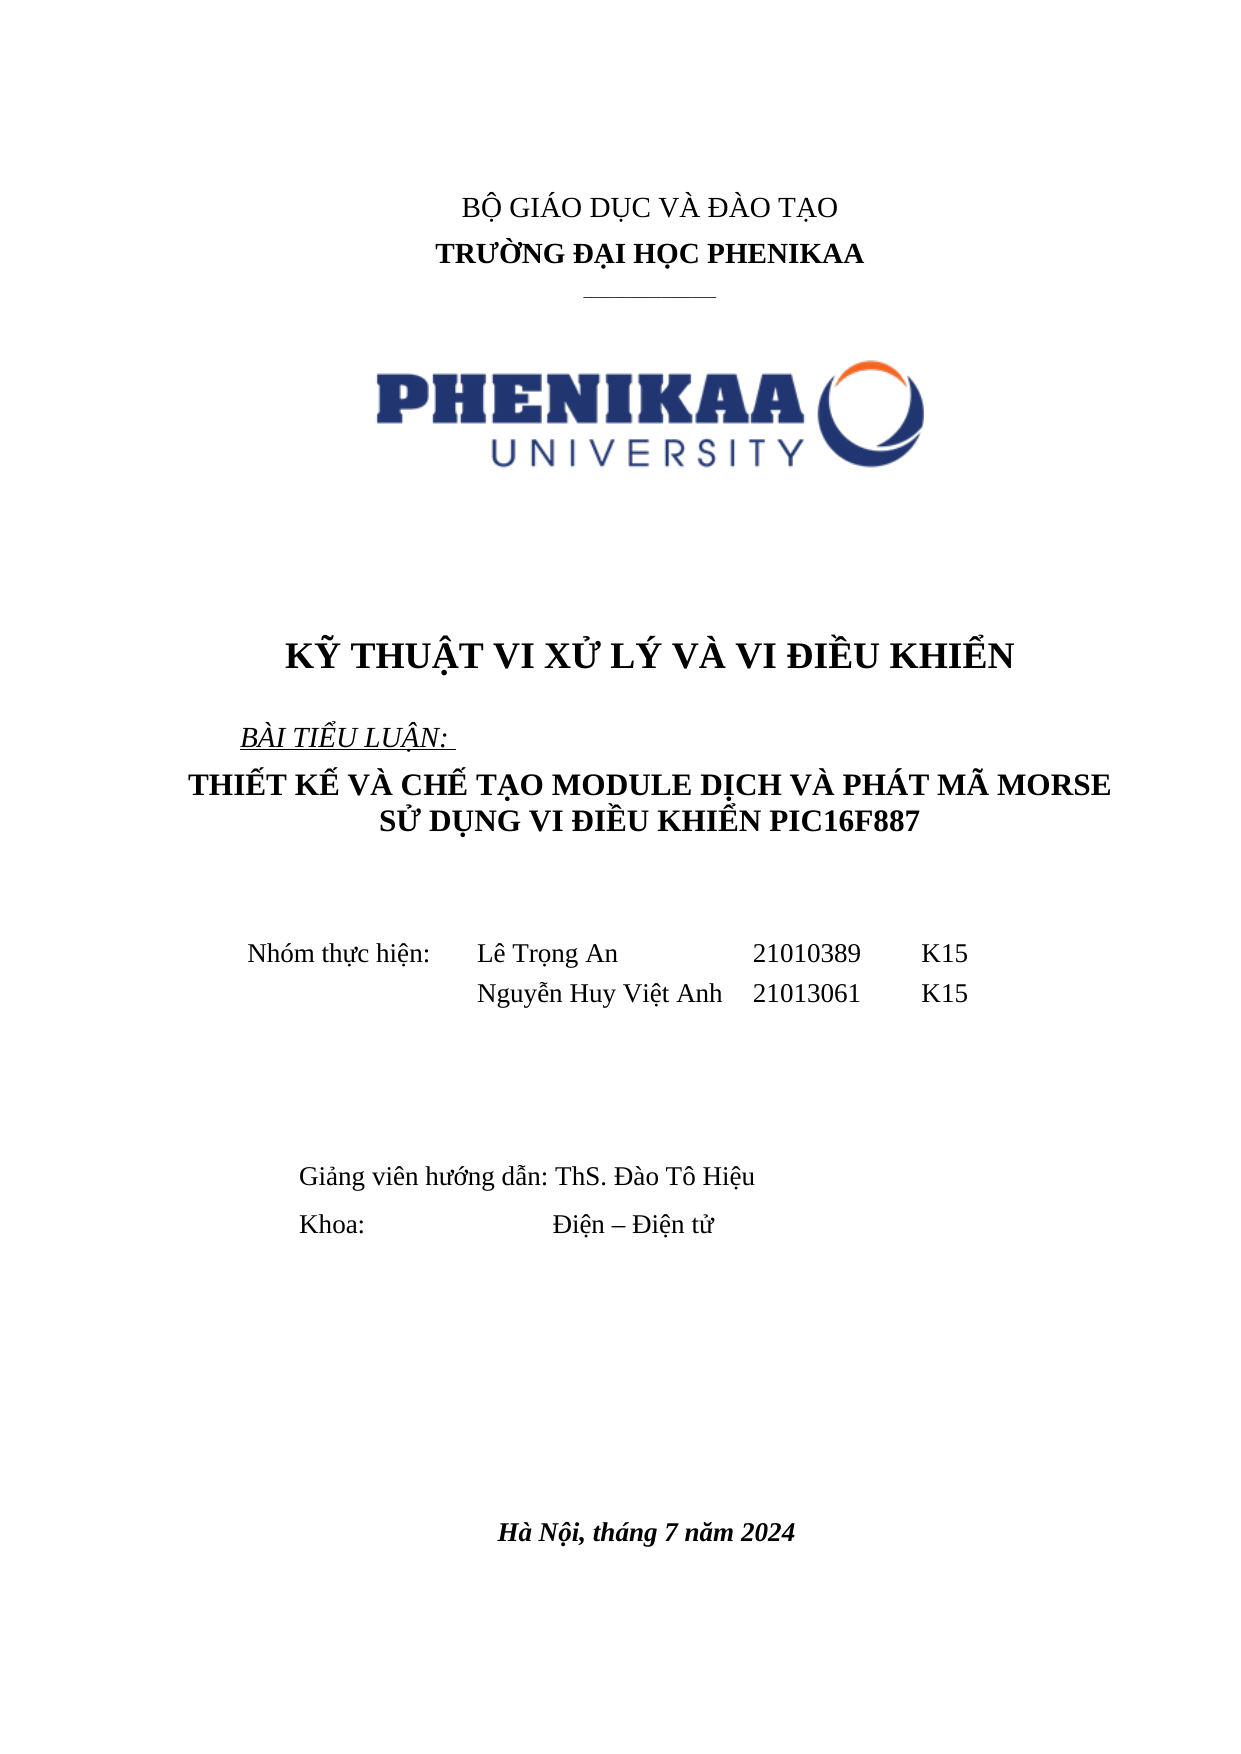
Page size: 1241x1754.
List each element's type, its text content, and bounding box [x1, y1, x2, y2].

table_header Lê Trọng An [466, 938, 741, 977]
text Giảng viên hướng dẫn: ThS. Đào Tô Hiệu [299, 1160, 1122, 1191]
table_header K15 [910, 938, 1155, 977]
table_header Nhóm thực hiện: [236, 938, 466, 1068]
picture [369, 337, 931, 490]
text BỘ GIÁO DỤC VÀ ĐÀO TẠO [177, 190, 1122, 223]
text TRƯỜNG ĐẠI HỌC PHENIKAA [177, 236, 1122, 269]
text _________________ [177, 282, 1122, 313]
table_cell 21013061 [741, 977, 910, 1012]
text Khoa: Điện – Điện tử [299, 1208, 1122, 1239]
table_header 21010389 [741, 938, 910, 977]
text THIẾT KẾ VÀ CHẾ TẠO MODULE DỊCH VÀ PHÁT MÃ MORSE SỬ DỤNG VI ĐIỀU KHIỂN PIC16F887 [920, 766, 1122, 838]
text KỸ THUẬT VI XỬ LÝ VÀ VI ĐIỀU KHIỂN [177, 633, 1122, 676]
text BÀI TIỂU LUẬN: [177, 720, 1122, 753]
table_cell Nguyễn Huy Việt Anh [466, 977, 741, 1012]
text THIẾT KẾ VÀ CHẾ TẠO MODULE DỊCH VÀ PHÁT MÃ MORSE SỬ DỤNG VI ĐIỀU KHIỂN PIC16F887 [177, 766, 379, 838]
table_cell K15 [910, 977, 1155, 1012]
